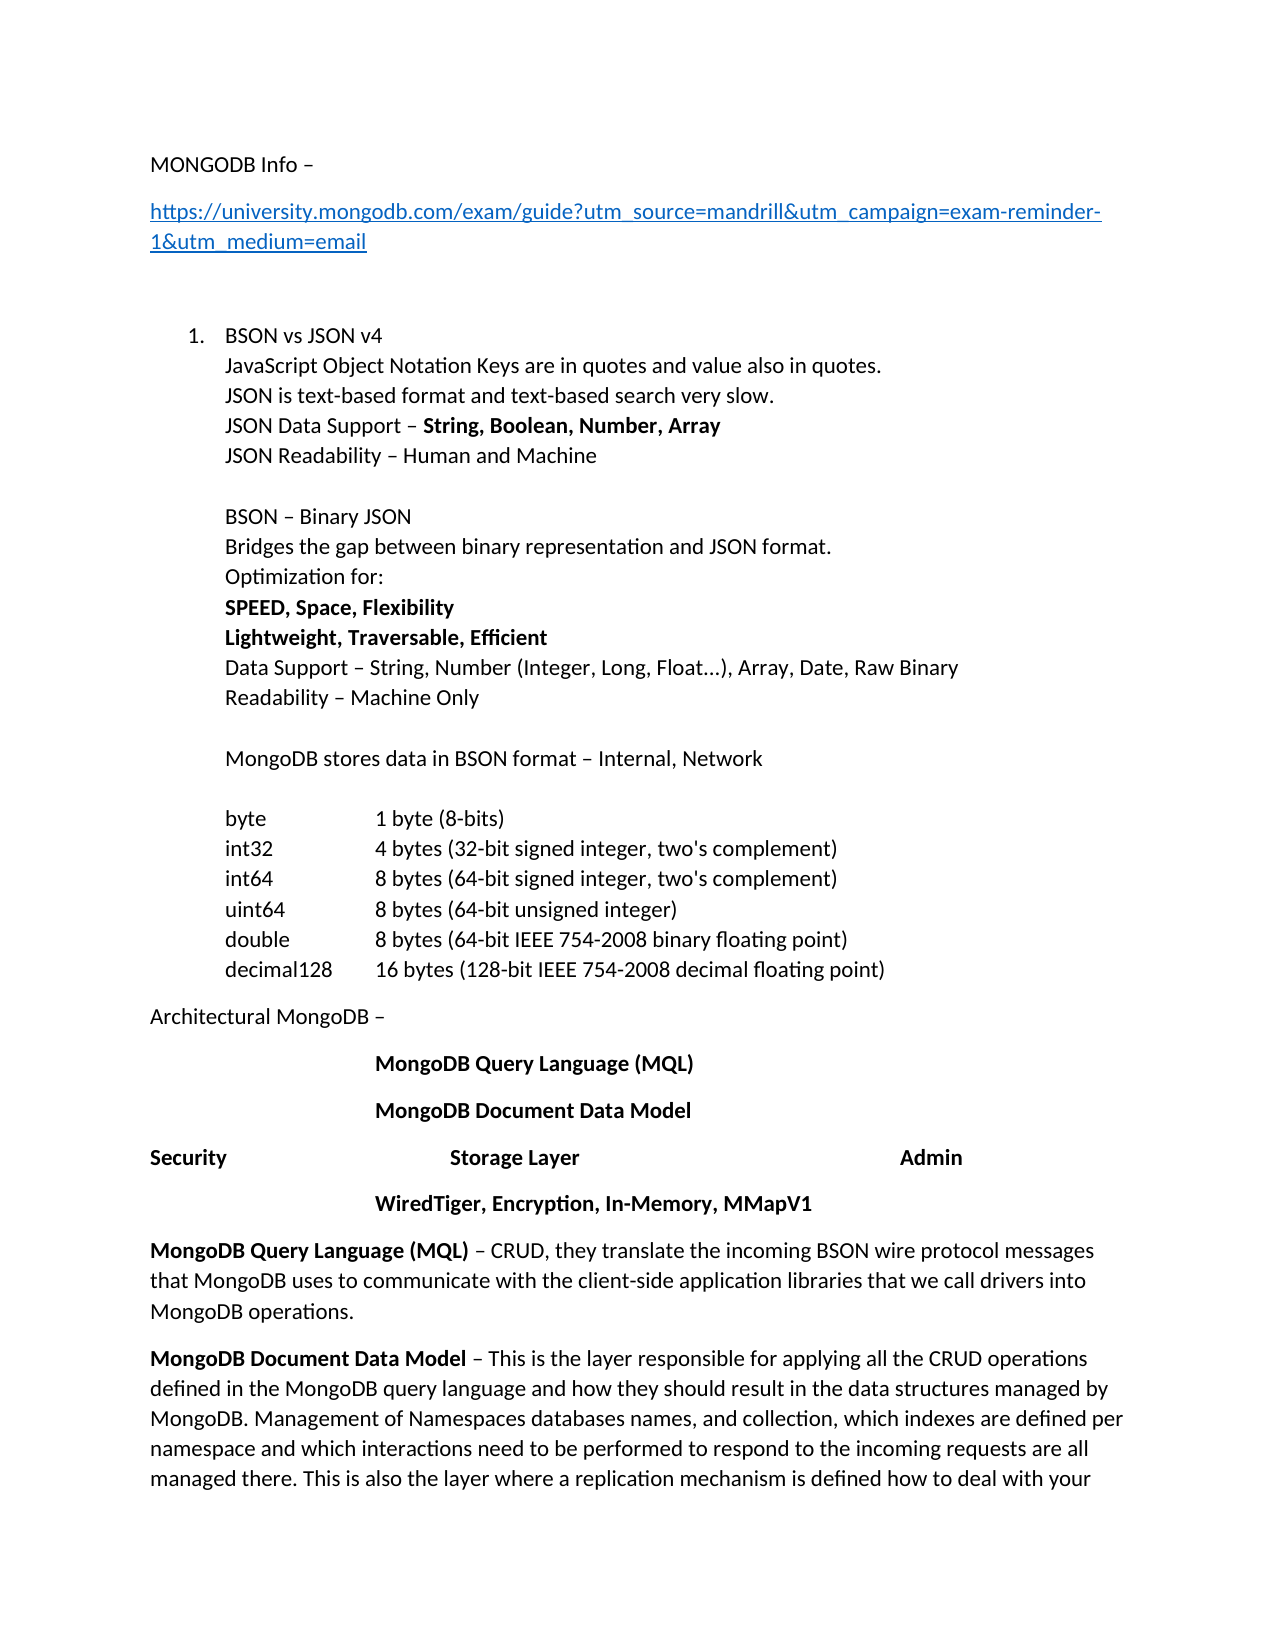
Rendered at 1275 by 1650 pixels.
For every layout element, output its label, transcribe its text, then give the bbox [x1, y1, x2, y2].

list Lightweight, Traversable, Efficient [225, 623, 1125, 651]
list Readability – Machine Only [225, 683, 1125, 711]
text MongoDB Query Language (MQL) [150, 1049, 1125, 1077]
list byte 1 byte (8-bits) [225, 804, 1125, 832]
text MongoDB Document Data Model [150, 1096, 1125, 1124]
text Architectural MongoDB – [150, 1002, 1125, 1030]
text MONGODB Info – [150, 150, 1125, 178]
list MongoDB stores data in BSON format – Internal, Network [225, 744, 1125, 772]
list Optimization for: [225, 562, 1125, 591]
list JSON is text-based format and text-based search very slow. [225, 381, 1125, 409]
list Data Support – String, Number (Integer, Long, Float...), Array, Date, Raw Binary [225, 653, 1125, 681]
list SPEED, Space, Flexibility [225, 593, 1125, 621]
list Bridges the gap between binary representation and JSON format. [225, 532, 1125, 560]
list BSON – Binary JSON [225, 502, 1125, 530]
list int32 4 bytes (32-bit signed integer, two's complement) [225, 834, 1125, 862]
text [150, 1344, 1125, 1493]
text MongoDB Query Language (MQL) – CRUD, they translate the incoming BSON wire protocol messages that MongoDB uses to communicate with the client-side application libraries that we call drivers into MongoDB operations. [150, 1236, 1125, 1325]
text https://university.mongodb.com/exam/guide?utm_source=mandrill&utm_campaign=exam-reminder-1&utm_medium=email [150, 197, 1125, 255]
list JSON Readability – Human and Machine [225, 442, 1125, 470]
text Security Storage Layer Admin [150, 1143, 1125, 1171]
list JSON Data Support – String, Boolean, Number, Array [225, 411, 1125, 439]
text WiredTiger, Encryption, In-Memory, MMapV1 [150, 1189, 1125, 1218]
list double 8 bytes (64-bit IEEE 754-2008 binary floating point) [225, 925, 1125, 953]
list int64 8 bytes (64-bit signed integer, two's complement) [225, 864, 1125, 893]
list decimal128 16 bytes (128-bit IEEE 754-2008 decimal floating point) [225, 955, 1125, 983]
list uint64 8 bytes (64-bit unsigned integer) [225, 895, 1125, 923]
list BSON vs JSON v4 [187, 321, 1125, 349]
list JavaScript Object Notation Keys are in quotes and value also in quotes. [225, 351, 1125, 379]
